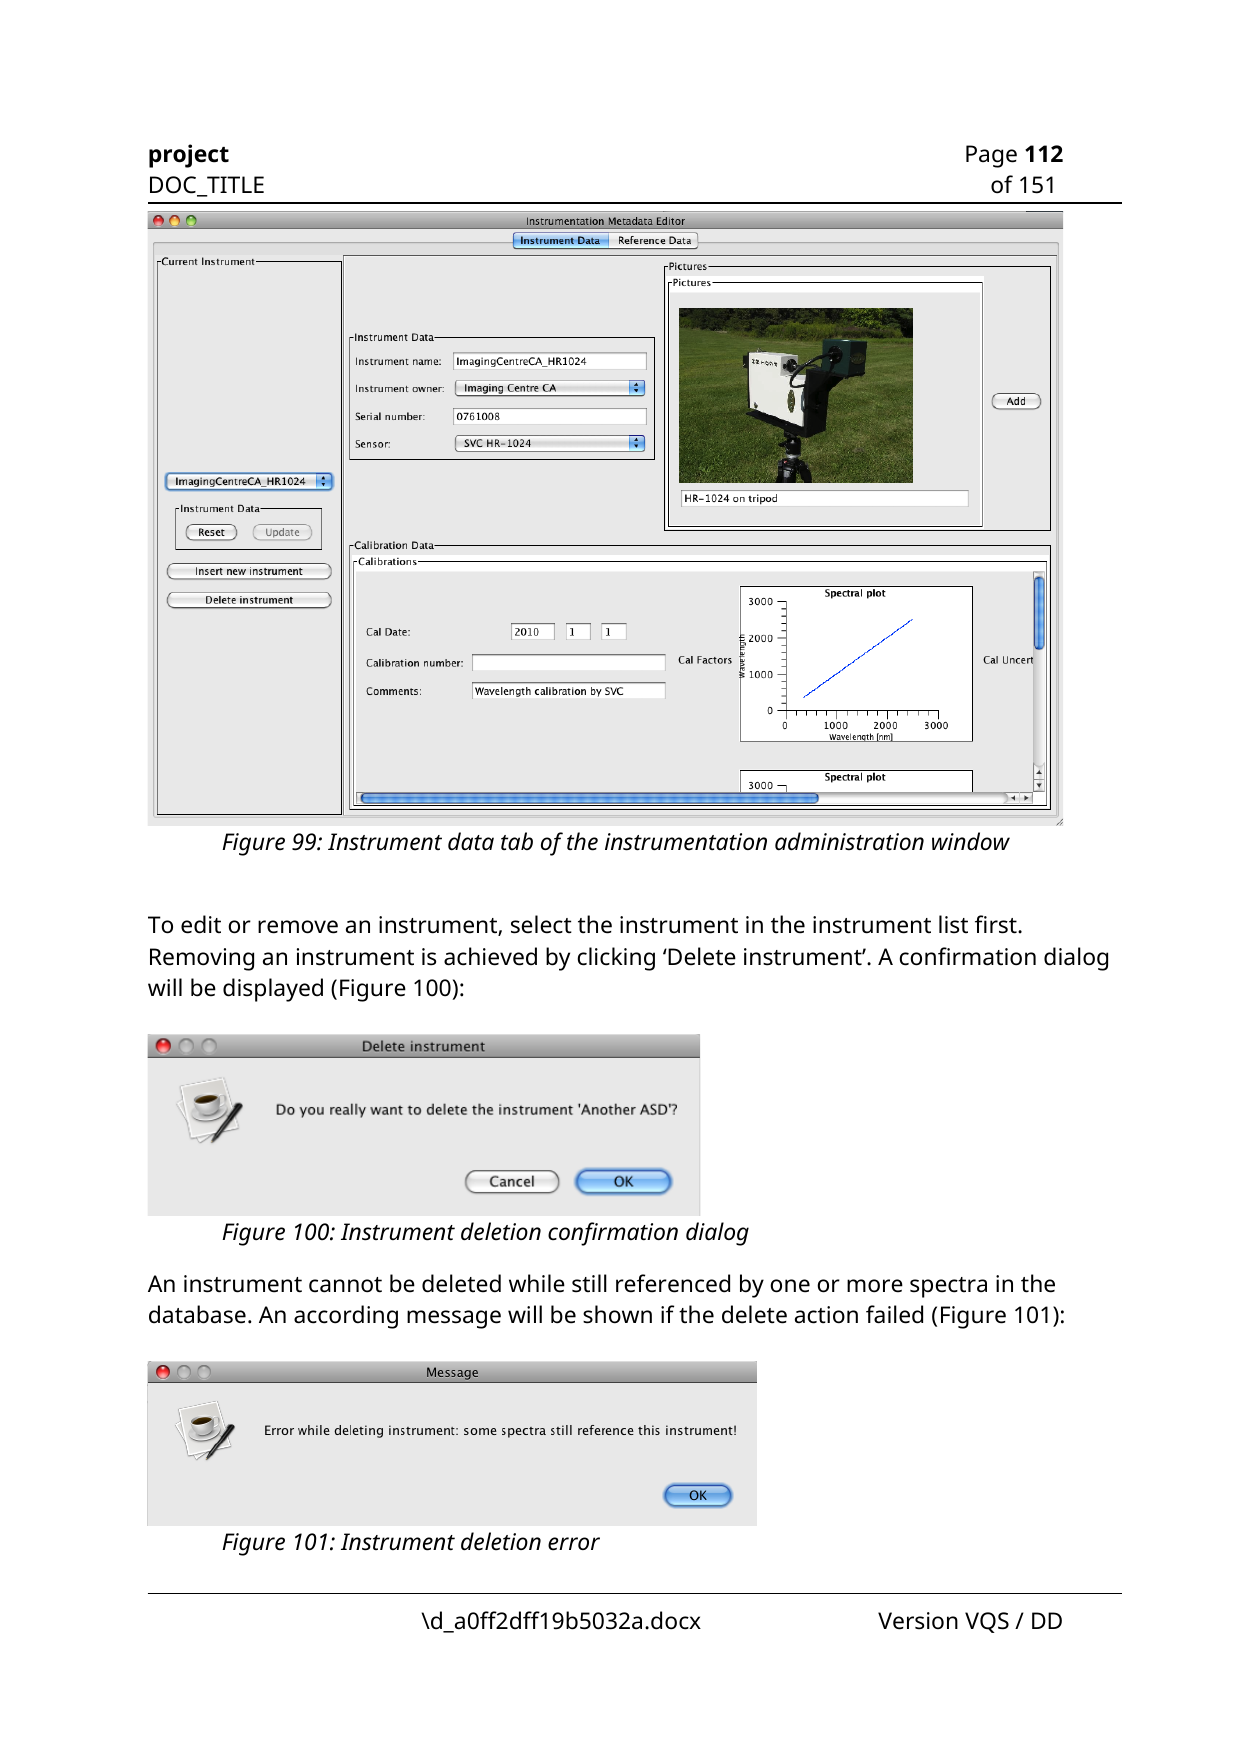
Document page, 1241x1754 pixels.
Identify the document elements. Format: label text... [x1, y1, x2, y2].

picture [147, 1034, 701, 1216]
text Removing an instrument is achieved by clicking ‘Delete instrument’. A confirmation dialog will be displayed (Figure 100): [148, 940, 1122, 1003]
text Figure 101: Instrument deletion error [222, 1526, 1122, 1557]
text An instrument cannot be deleted while still referenced by one or more spectra in the database. An according message will be shown if the delete action failed (Figure 101): [148, 1268, 1122, 1331]
text Figure 99: Instrument data tab of the instrumentation administration window [222, 826, 1122, 857]
text To edit or remove an instrument, select the instrument in the instrument list first. [148, 909, 1122, 940]
picture [147, 211, 1064, 826]
picture [147, 1361, 757, 1526]
text Figure 100: Instrument deletion confirmation dialog [222, 1216, 1122, 1247]
